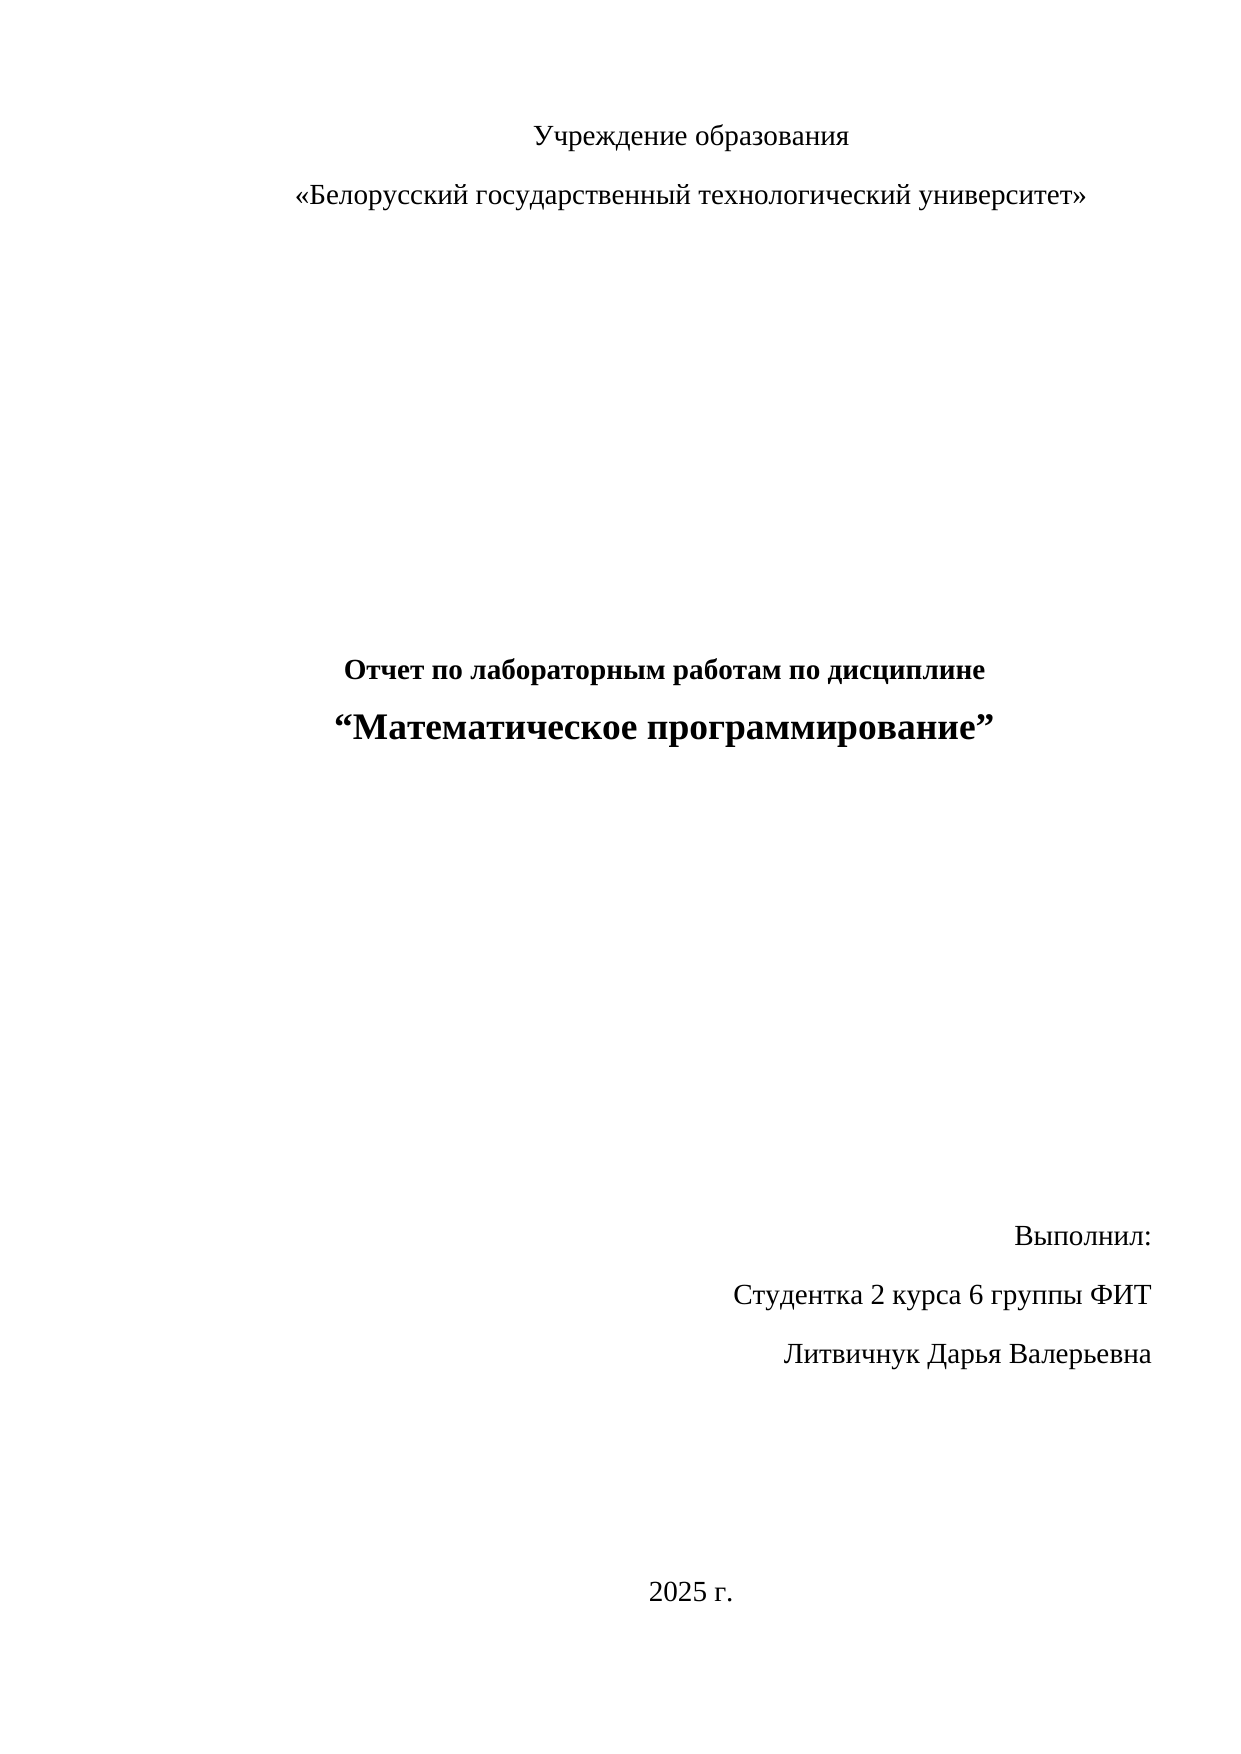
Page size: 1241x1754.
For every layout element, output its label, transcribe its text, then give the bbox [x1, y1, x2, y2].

text Отчет по лабораторным работам по дисциплине [177, 652, 1152, 686]
text Литвичнук Дарья Валерьевна [177, 1336, 1152, 1370]
text Студентка 2 курса 6 группы ФИТ [177, 1277, 1152, 1311]
text “Математическое программирование” [177, 705, 1152, 748]
text Учреждение образования [177, 118, 1152, 152]
text 2025 г. [177, 1574, 1152, 1607]
text Выполнил: [177, 1218, 1152, 1251]
text «Белорусский государственный технологический университет» [177, 177, 1152, 211]
